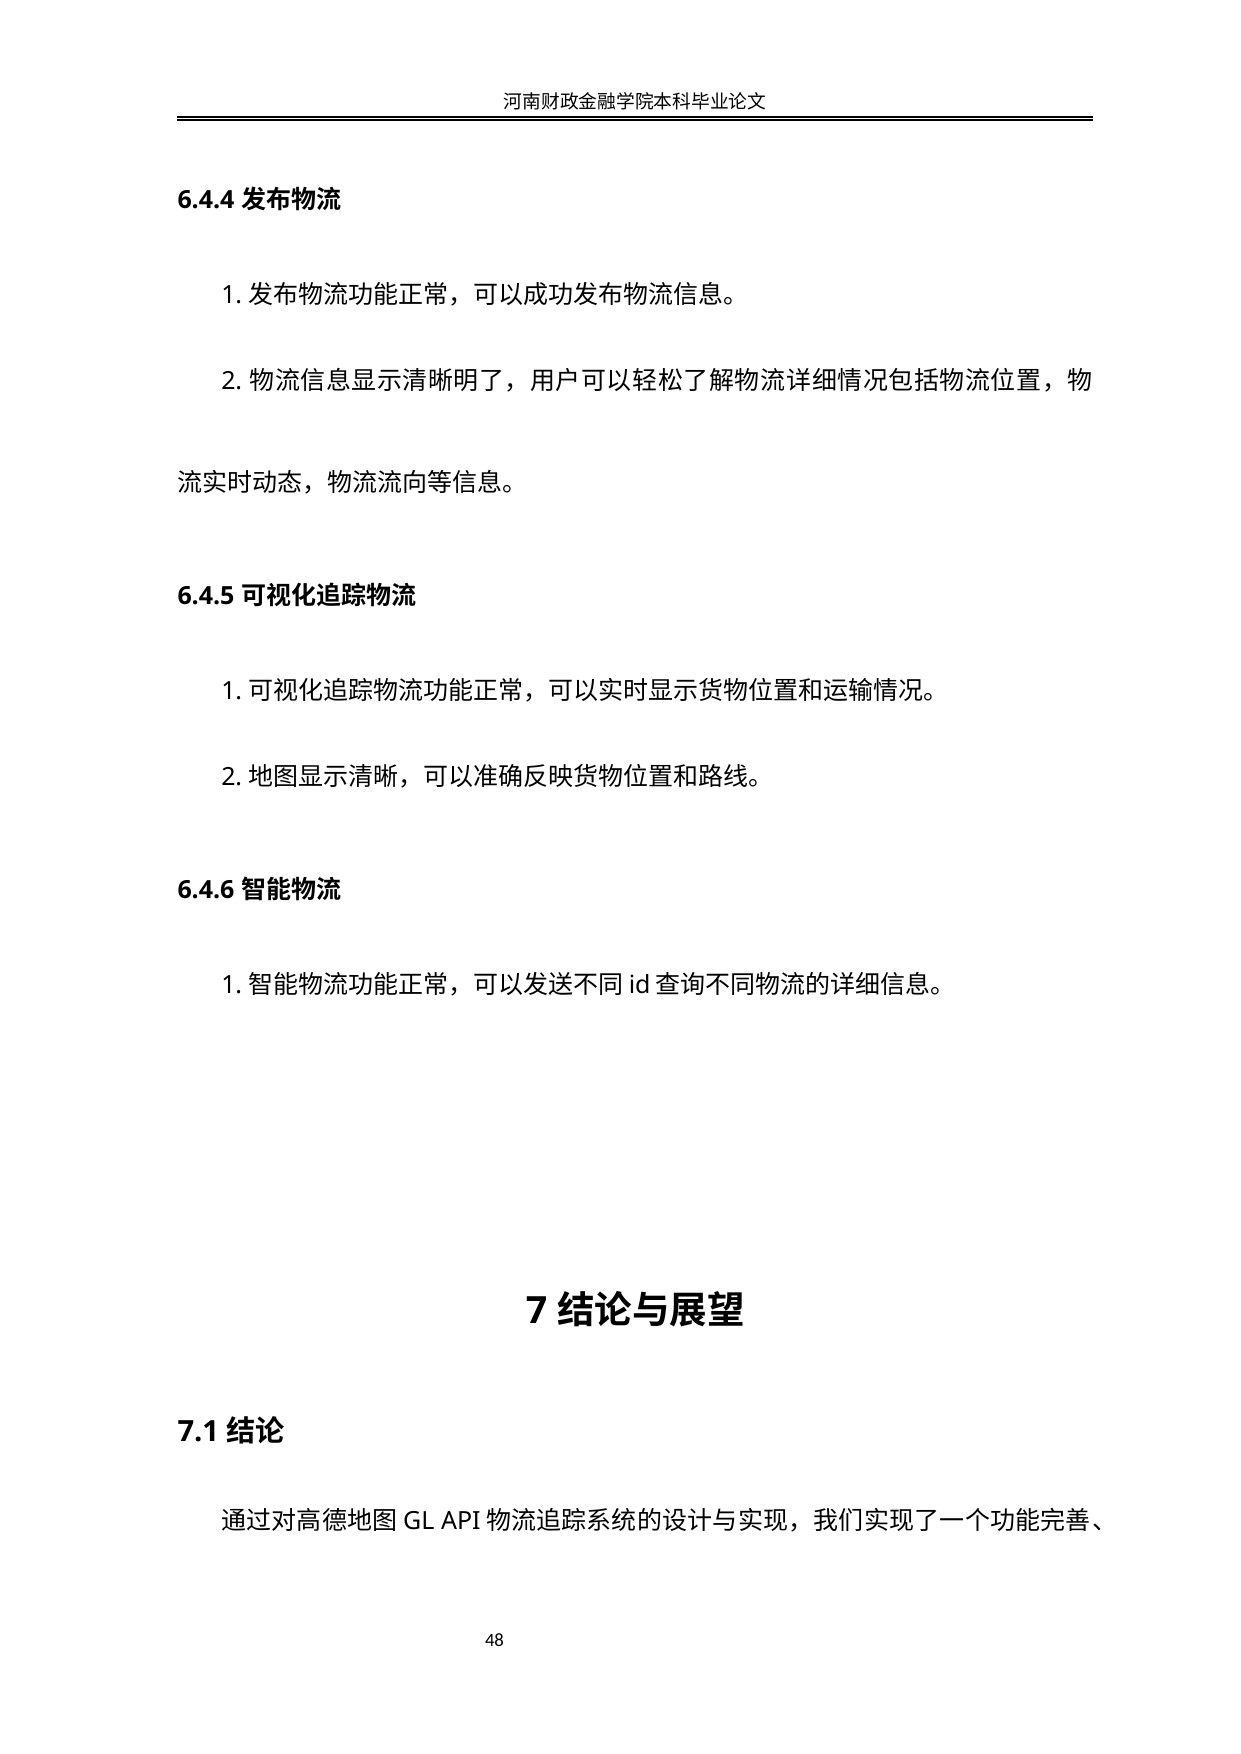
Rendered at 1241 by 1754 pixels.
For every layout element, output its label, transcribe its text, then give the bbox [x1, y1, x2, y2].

subtitle 7 结论与展望 [177, 1273, 1093, 1341]
list 1. 可视化追踪物流功能正常，可以实时显示货物位置和运输情况。 [177, 655, 1093, 723]
list 1. 智能物流功能正常，可以发送不同id查询不同物流的详细信息。 [177, 949, 1093, 1017]
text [177, 1484, 1093, 1552]
list 1. 发布物流功能正常，可以成功发布物流信息。 [177, 259, 1093, 327]
subtitle 6.4.6 智能物流 [177, 854, 1093, 922]
list 2. 地图显示清晰，可以准确反映货物位置和路线。 [177, 741, 1093, 809]
subtitle 6.4.4 发布物流 [177, 164, 1093, 232]
subtitle 6.4.5 可视化追踪物流 [177, 560, 1093, 628]
list 2. 物流信息显示清晰明了，用户可以轻松了解物流详细情况包括物流位置，物流实时动态，物流流向等信息。 [177, 345, 1093, 515]
text 7.1 结论 [177, 1395, 1093, 1463]
